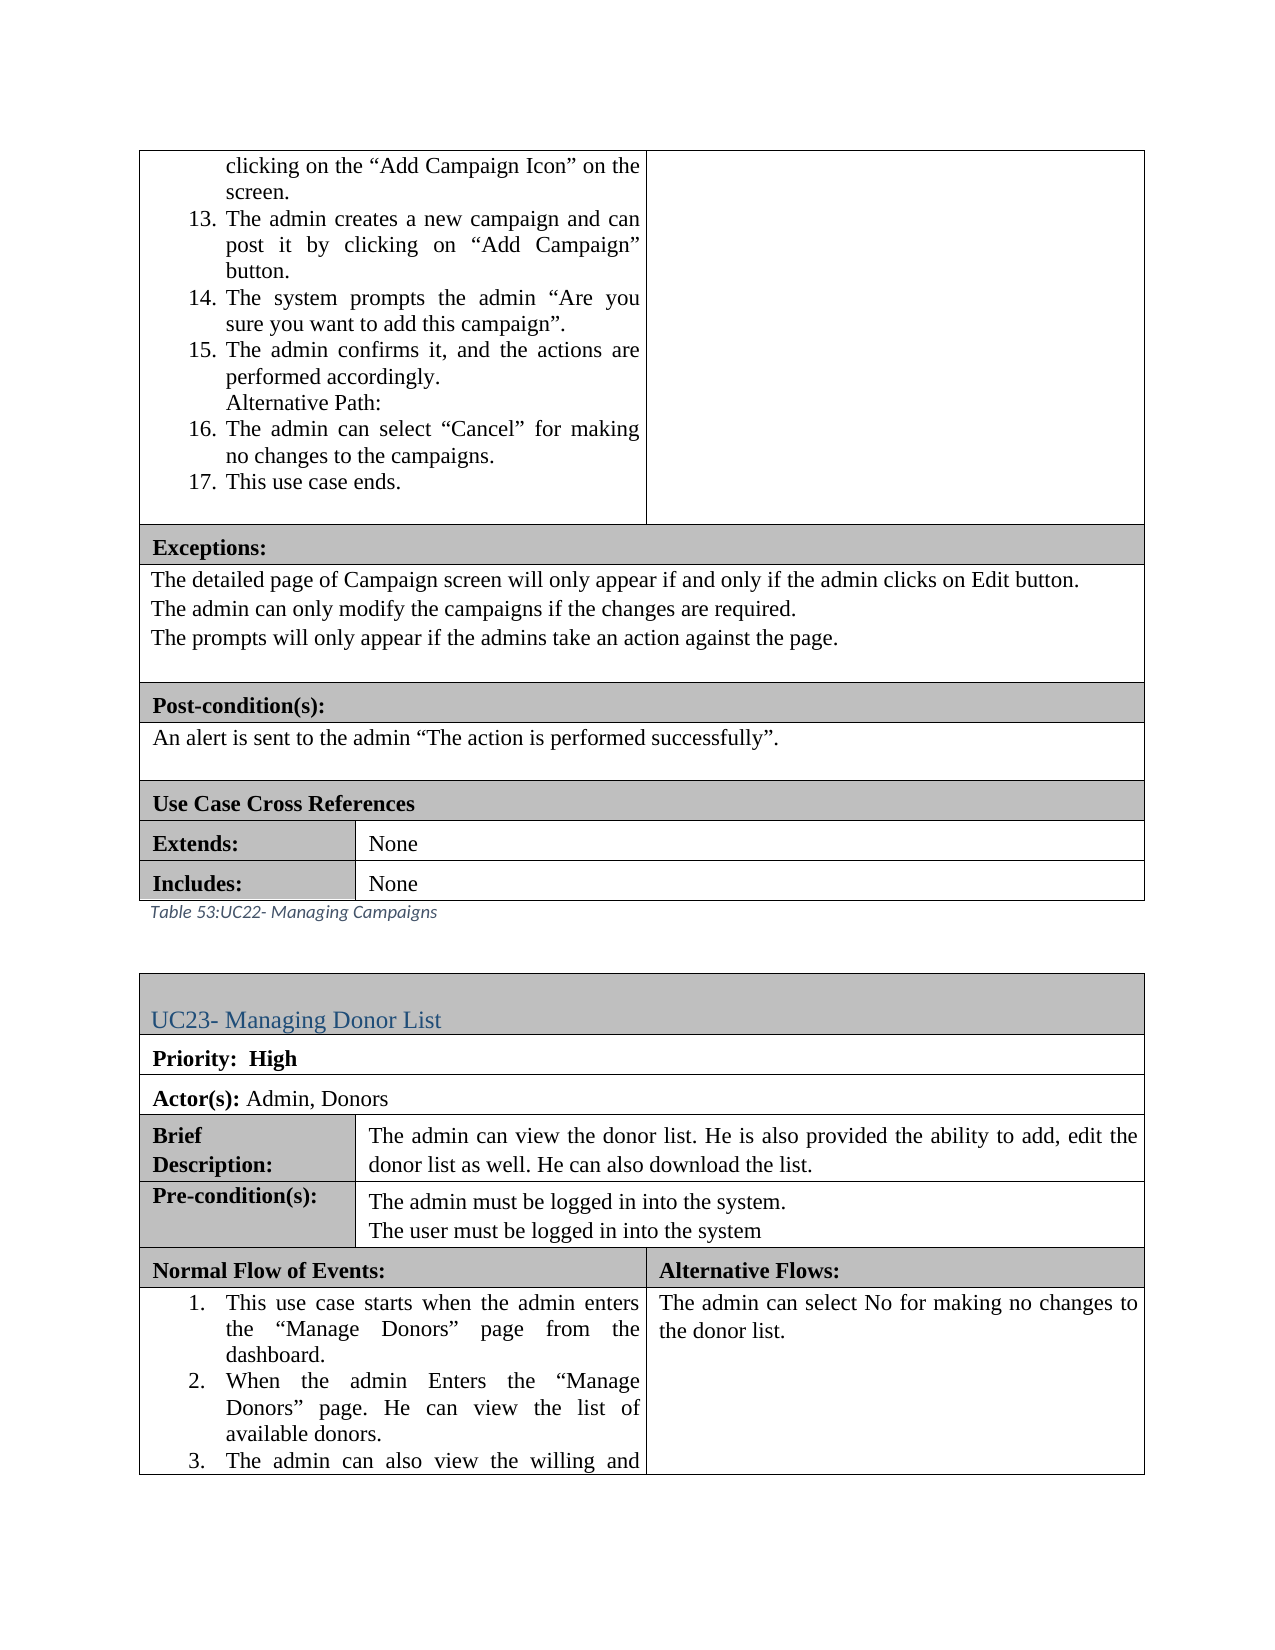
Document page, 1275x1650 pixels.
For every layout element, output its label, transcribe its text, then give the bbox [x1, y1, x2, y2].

table_cell Alternative Flows: [647, 1248, 1144, 1287]
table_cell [140, 151, 646, 524]
table_cell Exceptions: [140, 525, 1144, 564]
table_cell Includes: [140, 861, 355, 899]
table_cell None [356, 821, 1144, 860]
table_header UC23- Managing Donor List [140, 974, 1144, 1034]
table_cell None [356, 861, 1144, 899]
table_cell Extends: [140, 821, 355, 860]
table_cell The admin must be logged in into the system. The user must be logged in into the system [356, 1182, 1144, 1247]
table_cell The detailed page of Campaign screen will only appear if and only if the admin clicks on Edit button. The admin can only modify the campaigns if the changes are required. The prompts will only appear if the admins take an action against the page. [140, 565, 1144, 682]
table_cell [140, 1288, 646, 1473]
table_cell Use Case Cross References [140, 781, 1144, 820]
table_cell An alert is sent to the admin “The action is performed successfully”. [140, 723, 1144, 780]
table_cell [647, 151, 1144, 524]
table_cell Normal Flow of Events: [140, 1248, 646, 1287]
table_cell Actor(s): Admin, Donors [140, 1075, 1144, 1114]
table_cell Priority: High [140, 1035, 1144, 1074]
table_cell Post-condition(s): [140, 683, 1144, 722]
table_cell The admin can view the donor list. He is also provided the ability to add, edit the donor list as well. He can also download the list. [356, 1115, 1144, 1181]
table_cell Pre-condition(s): [140, 1182, 355, 1247]
table_cell Brief Description: [140, 1115, 355, 1181]
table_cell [647, 1288, 1144, 1473]
